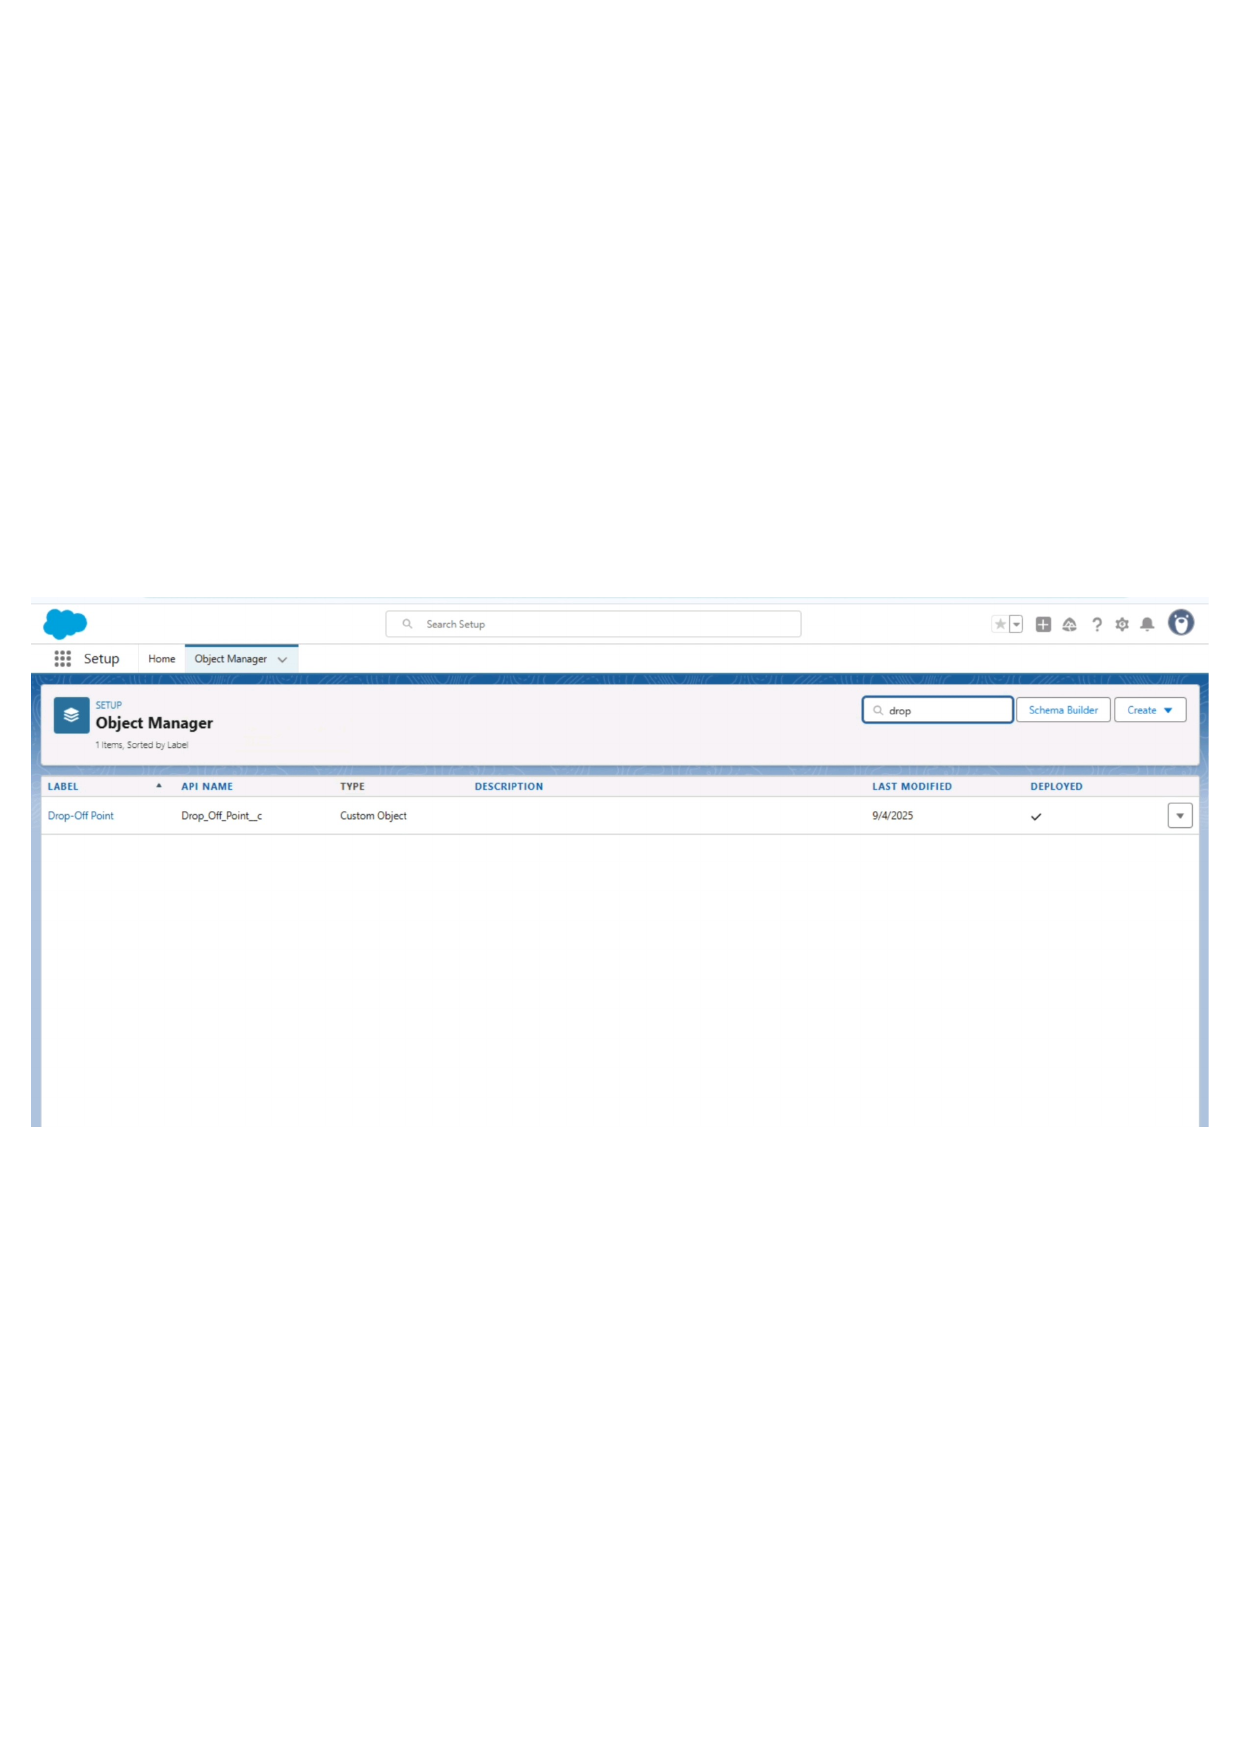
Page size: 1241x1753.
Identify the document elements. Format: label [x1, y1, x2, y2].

picture [31, 597, 1209, 1127]
